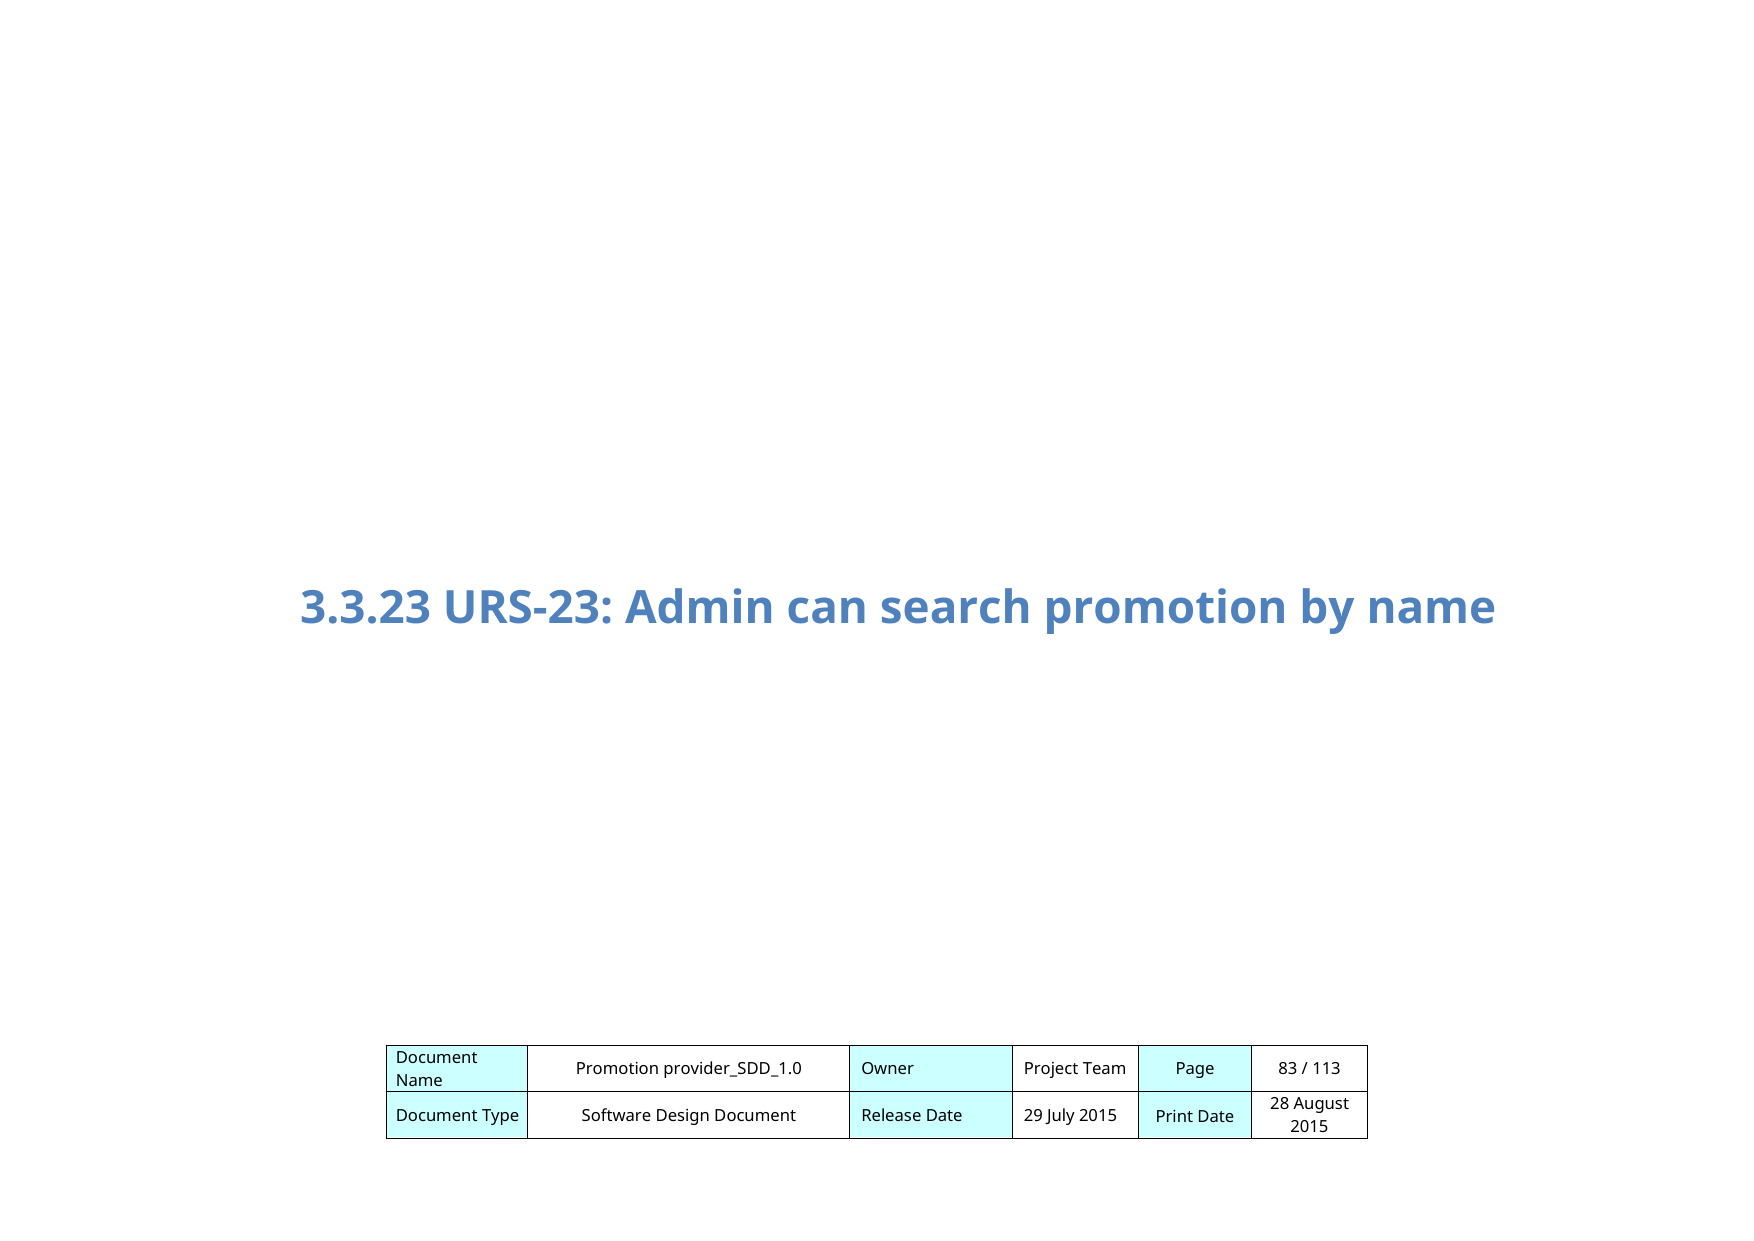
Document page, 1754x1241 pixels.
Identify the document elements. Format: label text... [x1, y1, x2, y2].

subtitle 3.3.23 URS-23: Admin can search promotion by name [150, 574, 1604, 637]
